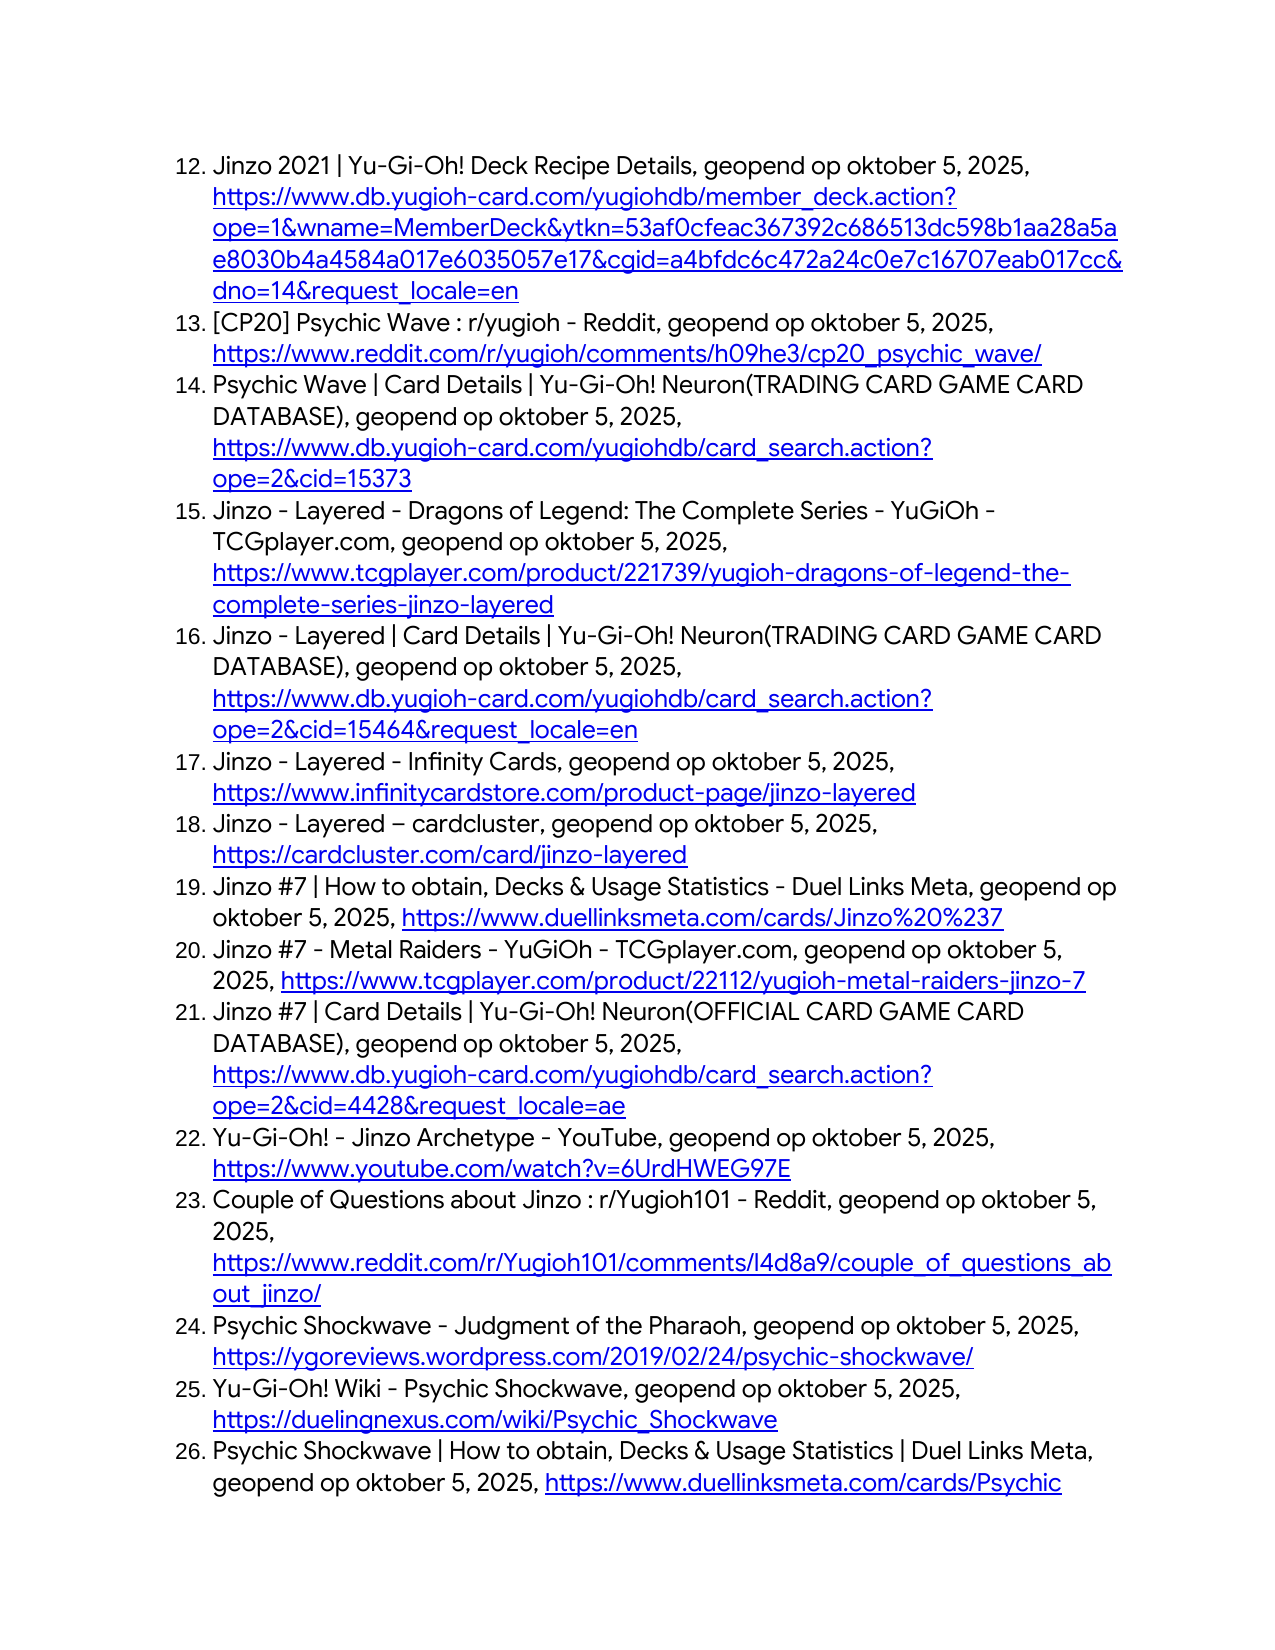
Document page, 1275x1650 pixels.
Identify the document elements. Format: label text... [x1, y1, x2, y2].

list Psychic Wave | Card Details | Yu-Gi-Oh! Neuron(TRADING CARD GAME CARD DATABASE), geopend op oktober 5, 2025, https://www.db.yugioh-card.com/yugiohdb/card_search.action?ope=2&cid=15373 [175, 369, 1125, 495]
list Couple of Questions about Jinzo : r/Yugioh101 - Reddit, geopend op oktober 5, 2025, https://www.reddit.com/r/Yugioh101/comments/l4d8a9/couple_of_questions_about_jinzo/ [175, 1185, 1125, 1310]
list Jinzo #7 | How to obtain, Decks & Usage Statistics - Duel Links Meta, geopend op oktober 5, 2025, https://www.duellinksmeta.com/cards/Jinzo%20%237 [175, 871, 1125, 934]
list Jinzo - Layered - Dragons of Legend: The Complete Series - YuGiOh - TCGplayer.com, geopend op oktober 5, 2025, https://www.tcgplayer.com/product/221739/yugioh-dragons-of-legend-the-complete-series-jinzo-layered [175, 495, 1125, 620]
list Psychic Shockwave - Judgment of the Pharaoh, geopend op oktober 5, 2025, https://ygoreviews.wordpress.com/2019/02/24/psychic-shockwave/ [175, 1310, 1125, 1373]
list [CP20] Psychic Wave : r/yugioh - Reddit, geopend op oktober 5, 2025, https://www.reddit.com/r/yugioh/comments/h09he3/cp20_psychic_wave/ [175, 307, 1125, 369]
list Yu-Gi-Oh! - Jinzo Archetype - YouTube, geopend op oktober 5, 2025, https://www.youtube.com/watch?v=6UrdHWEG97E [175, 1122, 1125, 1185]
list Jinzo - Layered – cardcluster, geopend op oktober 5, 2025, https://cardcluster.com/card/jinzo-layered [175, 808, 1125, 871]
list Jinzo #7 | Card Details | Yu-Gi-Oh! Neuron(OFFICIAL CARD GAME CARD DATABASE), geopend op oktober 5, 2025, https://www.db.yugioh-card.com/yugiohdb/card_search.action?ope=2&cid=4428&request_locale=ae [175, 997, 1125, 1122]
list Jinzo - Layered - Infinity Cards, geopend op oktober 5, 2025, https://www.infinitycardstore.com/product-page/jinzo-layered [175, 746, 1125, 808]
list Yu-Gi-Oh! Wiki - Psychic Shockwave, geopend op oktober 5, 2025, https://duelingnexus.com/wiki/Psychic_Shockwave [175, 1373, 1125, 1436]
list Jinzo #7 - Metal Raiders - YuGiOh - TCGplayer.com, geopend op oktober 5, 2025, https://www.tcgplayer.com/product/22112/yugioh-metal-raiders-jinzo-7 [175, 934, 1125, 997]
list Jinzo 2021 | Yu-Gi-Oh! Deck Recipe Details, geopend op oktober 5, 2025, https://www.db.yugioh-card.com/yugiohdb/member_deck.action?ope=1&wname=MemberDeck&ytkn=53af0cfeac367392c686513dc598b1aa28a5ae8030b4a4584a017e6035057e17&cgid=a4bfdc6c472a24c0e7c16707eab017cc&dno=14&request_locale=en [175, 150, 1125, 307]
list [175, 1436, 1125, 1498]
list Jinzo - Layered | Card Details | Yu-Gi-Oh! Neuron(TRADING CARD GAME CARD DATABASE), geopend op oktober 5, 2025, https://www.db.yugioh-card.com/yugiohdb/card_search.action?ope=2&cid=15464&request_locale=en [175, 620, 1125, 746]
